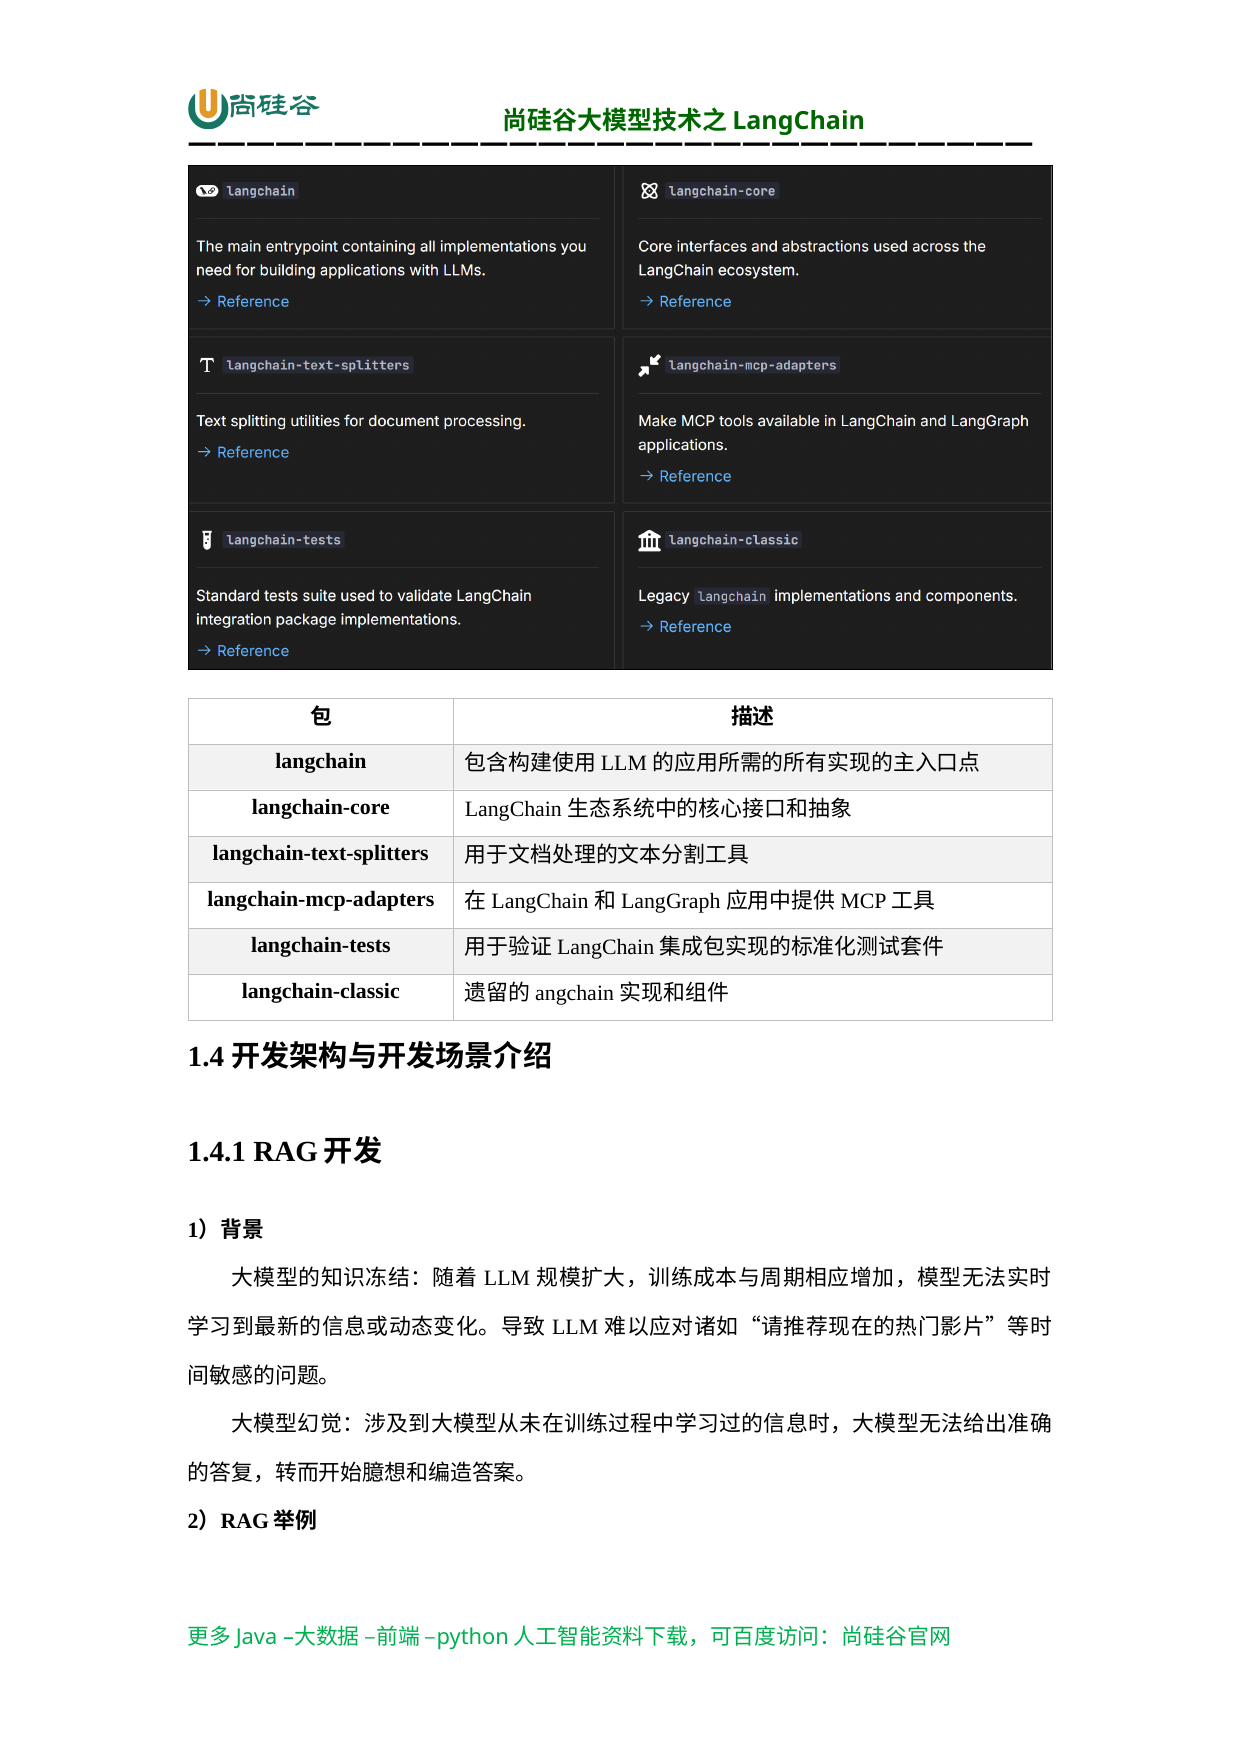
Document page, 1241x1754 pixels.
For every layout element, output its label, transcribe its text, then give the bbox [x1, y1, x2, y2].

picture [189, 166, 1052, 669]
text 大模型幻觉：涉及到大模型从未在训练过程中学习过的信息时，大模型无法给出准确的答复，转而开始臆想和编造答案。 [187, 1406, 1053, 1487]
table_cell 包含构建使用 LLM 的应用所需的所有实现的主入口点 [454, 745, 1052, 789]
table_cell 遗留的 angchain 实现和组件 [454, 975, 1052, 1020]
table_cell langchain-classic [189, 975, 453, 1020]
table_header 描述 [454, 699, 1052, 743]
table_cell langchain-tests [189, 929, 453, 974]
picture [187, 88, 321, 130]
table_cell 在 LangChain 和 LangGraph 应用中提供 MCP 工具 [454, 883, 1052, 928]
text 背景 [187, 1212, 1053, 1244]
table_cell langchain-core [189, 791, 453, 836]
table_header 包 [189, 699, 453, 743]
table_cell langchain-mcp-adapters [189, 883, 453, 928]
table_cell langchain-text-splitters [189, 837, 453, 882]
text RAG举例 [187, 1503, 1053, 1535]
table_cell 用于文档处理的文本分割工具 [454, 837, 1052, 882]
table_cell LangChain 生态系统中的核心接口和抽象 [454, 791, 1052, 836]
table_cell 用于验证 LangChain 集成包实现的标准化测试套件 [454, 929, 1052, 974]
text RAG开发 [187, 1116, 1053, 1181]
text 开发架构与开发场景介绍 [187, 1021, 1053, 1086]
text 大模型的知识冻结：随着 LLM 规模扩大，训练成本与周期相应增加，模型无法实时学习到最新的信息或动态变化。导致 LLM 难以应对诸如“请推荐现在的热门影片”等时间敏感的问题。 [187, 1260, 1053, 1390]
table_cell langchain [189, 745, 453, 789]
